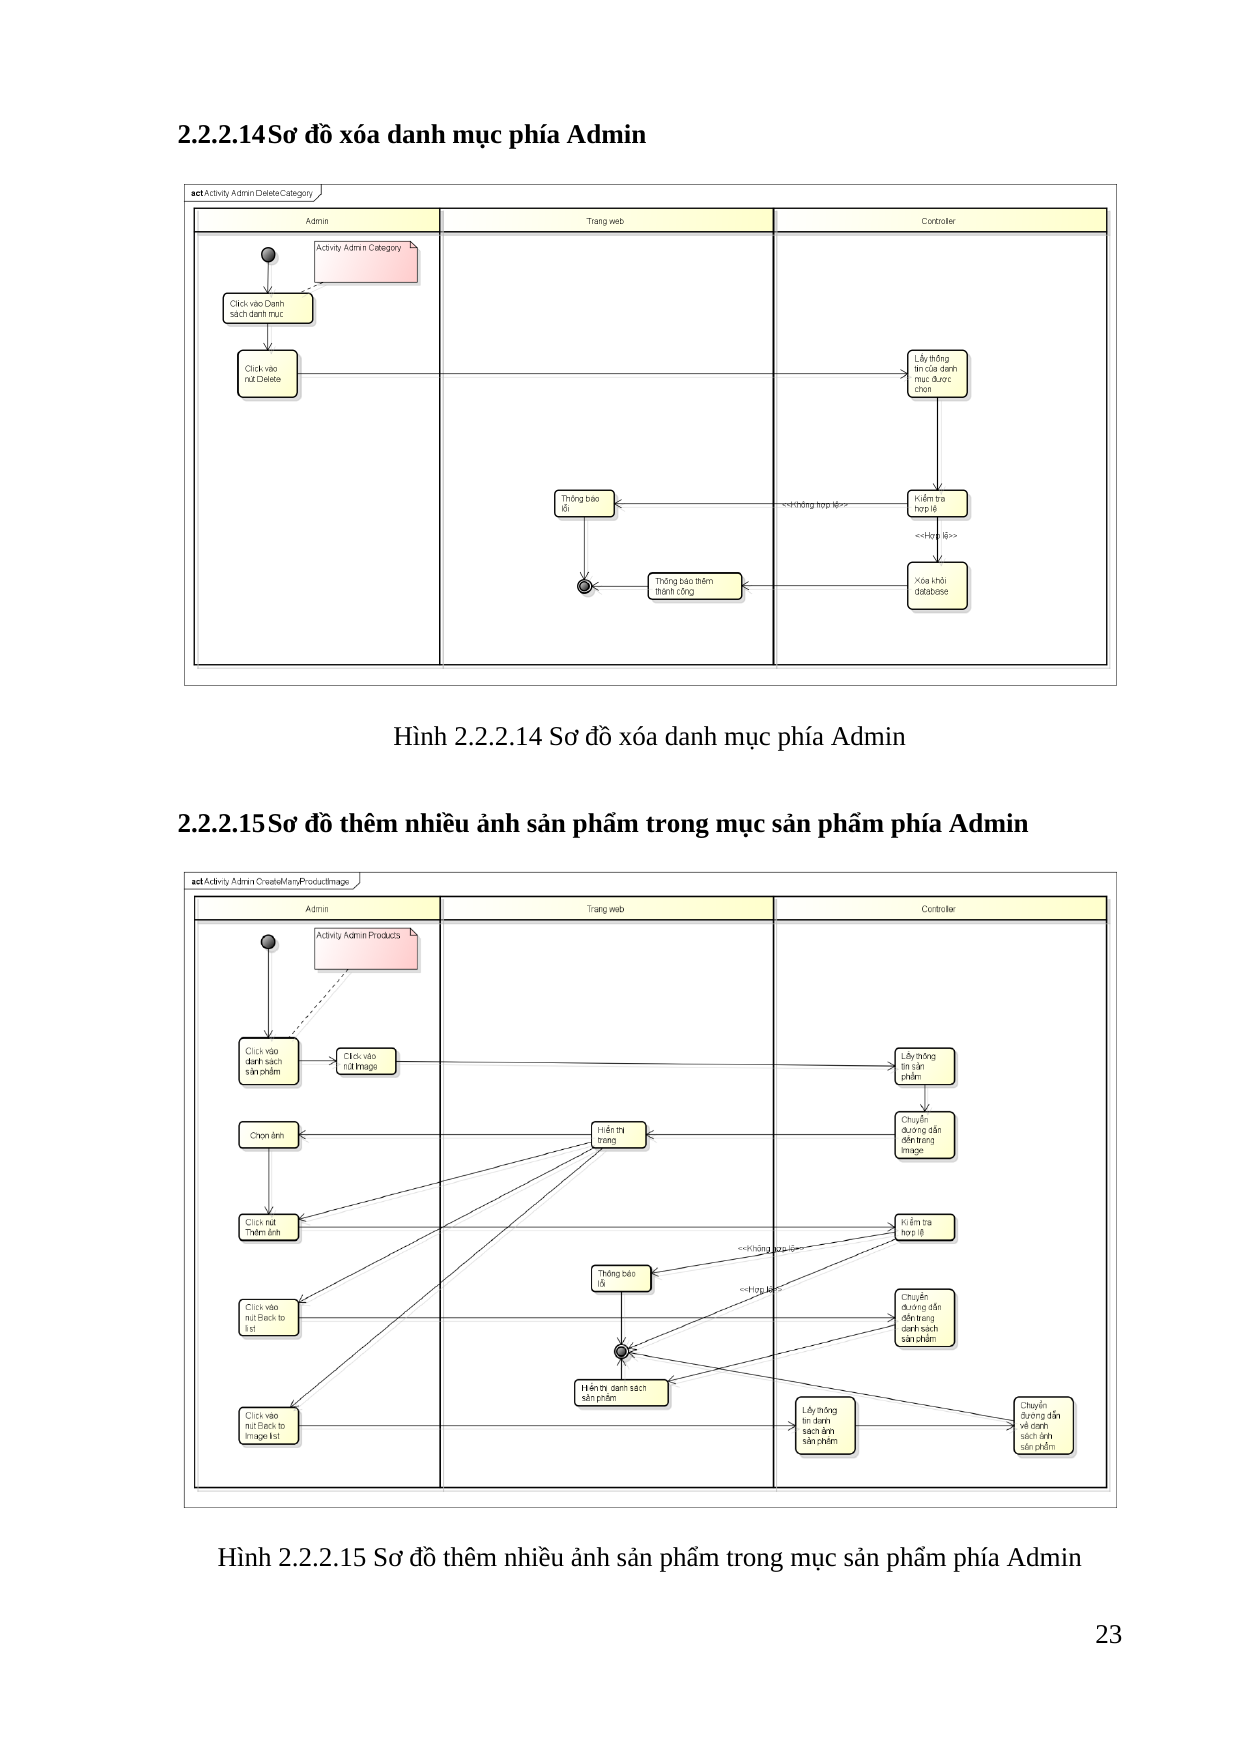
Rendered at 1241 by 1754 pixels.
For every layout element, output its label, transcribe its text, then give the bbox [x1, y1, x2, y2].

subtitle Sơ đồ thêm nhiều ảnh sản phẩm trong mục sản phẩm phía Admin [177, 807, 1122, 838]
text Hình . Sơ đồ xóa danh mục phía Admin [177, 719, 1122, 751]
text Hình . Sơ đồ thêm nhiều ảnh sản phẩm trong mục sản phẩm phía Admin [177, 1541, 1122, 1573]
subtitle Sơ đồ xóa danh mục phía Admin [177, 118, 1122, 149]
picture [177, 866, 1123, 1514]
picture [177, 177, 1123, 692]
